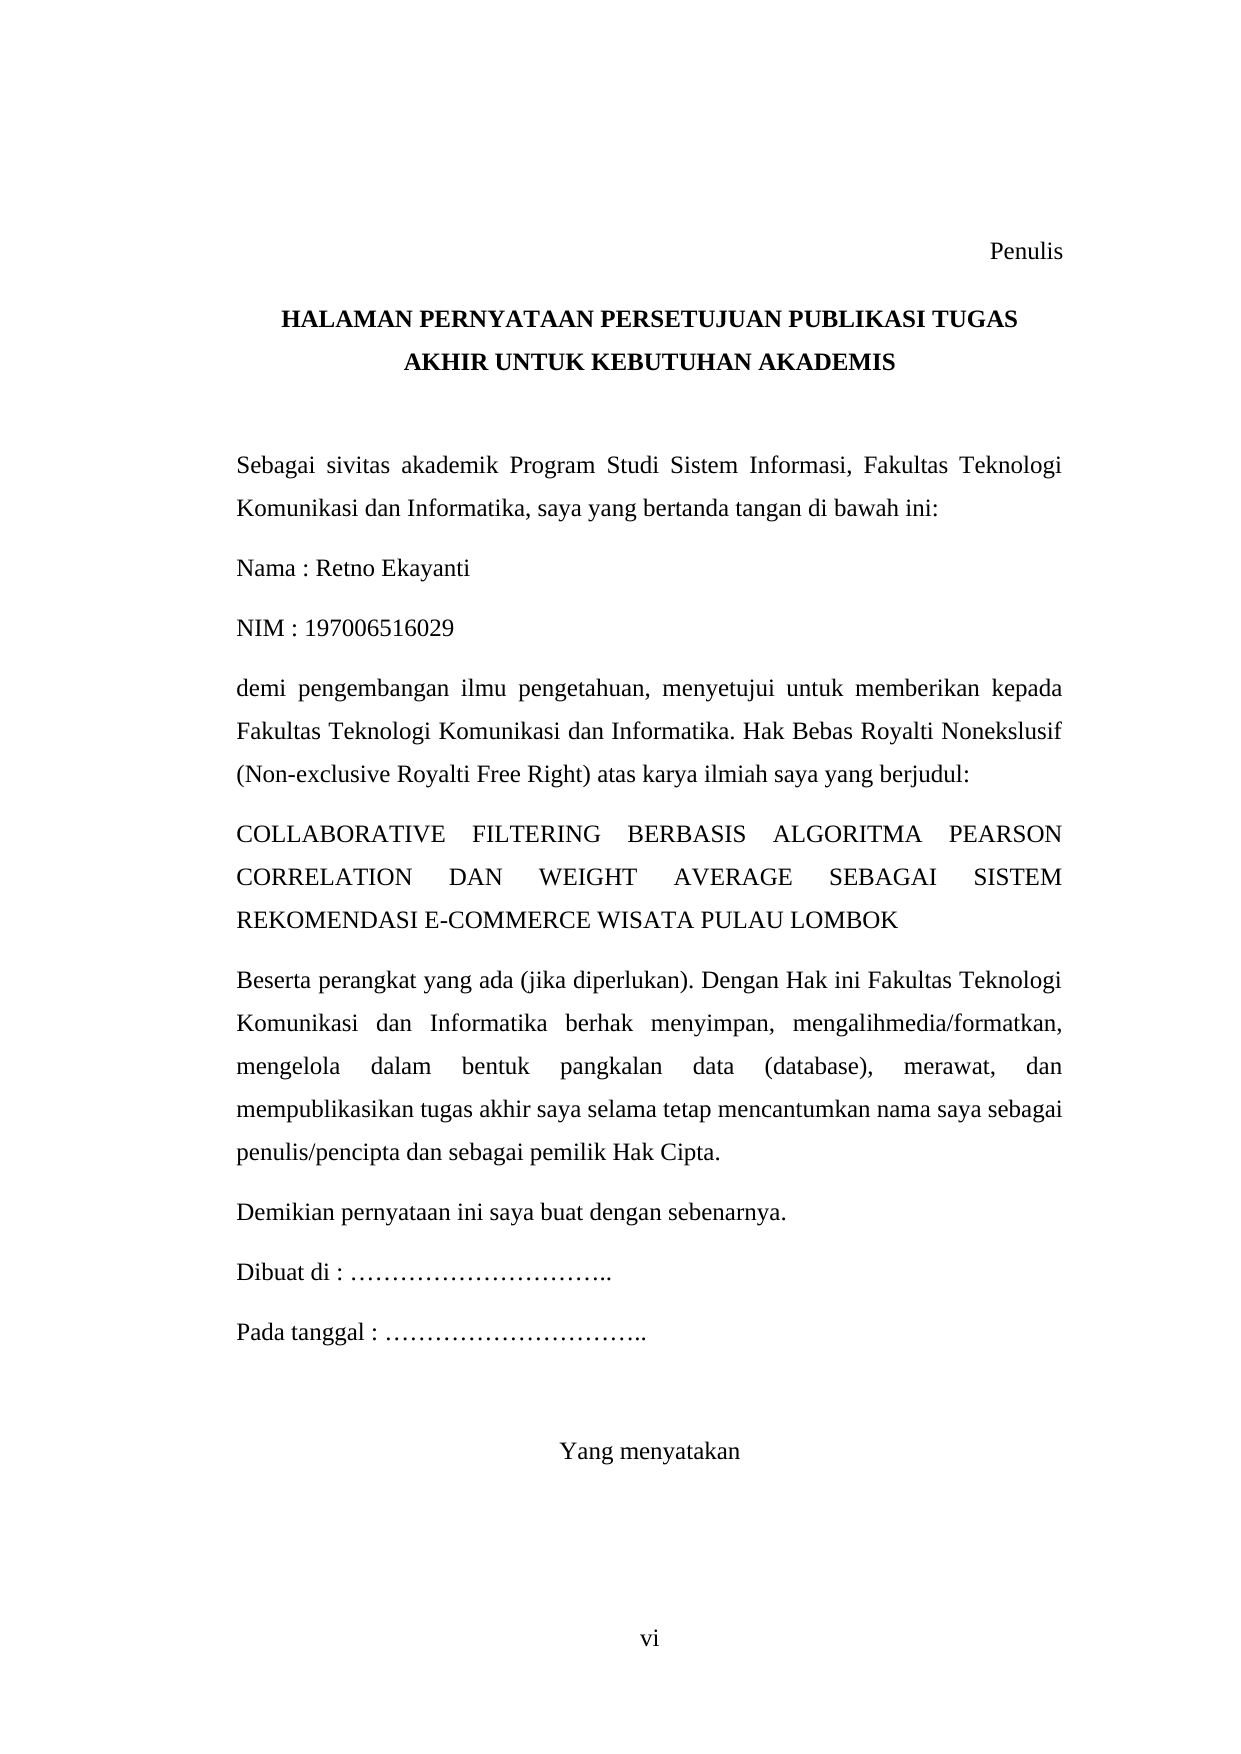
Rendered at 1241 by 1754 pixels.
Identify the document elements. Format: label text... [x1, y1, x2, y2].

text NIM : 197006516029 [236, 613, 1063, 642]
text Dibuat di : ………………………….. [236, 1257, 1063, 1286]
text demi pengembangan ilmu pengetahuan, menyetujui untuk memberikan kepada Fakultas Teknologi Komunikasi dan Informatika. Hak Bebas Royalti Nonekslusif (Non-exclusive Royalti Free Right) atas karya ilmiah saya yang berjudul: [236, 673, 1063, 788]
text Pada tanggal : ………………………….. [236, 1317, 1063, 1346]
text Yang menyatakan [236, 1436, 1063, 1465]
text Penulis [236, 236, 1063, 265]
text Demikian pernyataan ini saya buat dengan sebenarnya. [236, 1197, 1063, 1226]
text Nama : Retno Ekayanti [236, 553, 1063, 582]
subtitle HALAMAN PERNYATAAN PERSETUJUAN PUBLIKASI TUGAS AKHIR UNTUK KEBUTUHAN AKADEMIS [236, 304, 1063, 376]
text Sebagai sivitas akademik Program Studi Sistem Informasi, Fakultas Teknologi Komunikasi dan Informatika, saya yang bertanda tangan di bawah ini: [236, 450, 1063, 522]
text COLLABORATIVE FILTERING BERBASIS ALGORITMA PEARSON CORRELATION DAN WEIGHT AVERAGE SEBAGAI SISTEM REKOMENDASI E-COMMERCE WISATA PULAU LOMBOK [236, 819, 1063, 934]
text Beserta perangkat yang ada (jika diperlukan). Dengan Hak ini Fakultas Teknologi Komunikasi dan Informatika berhak menyimpan, mengalihmedia/formatkan, mengelola dalam bentuk pangkalan data (database), merawat, dan mempublikasikan tugas akhir saya selama tetap mencantumkan nama saya sebagai penulis/pencipta dan sebagai pemilik Hak Cipta. [236, 965, 1063, 1166]
